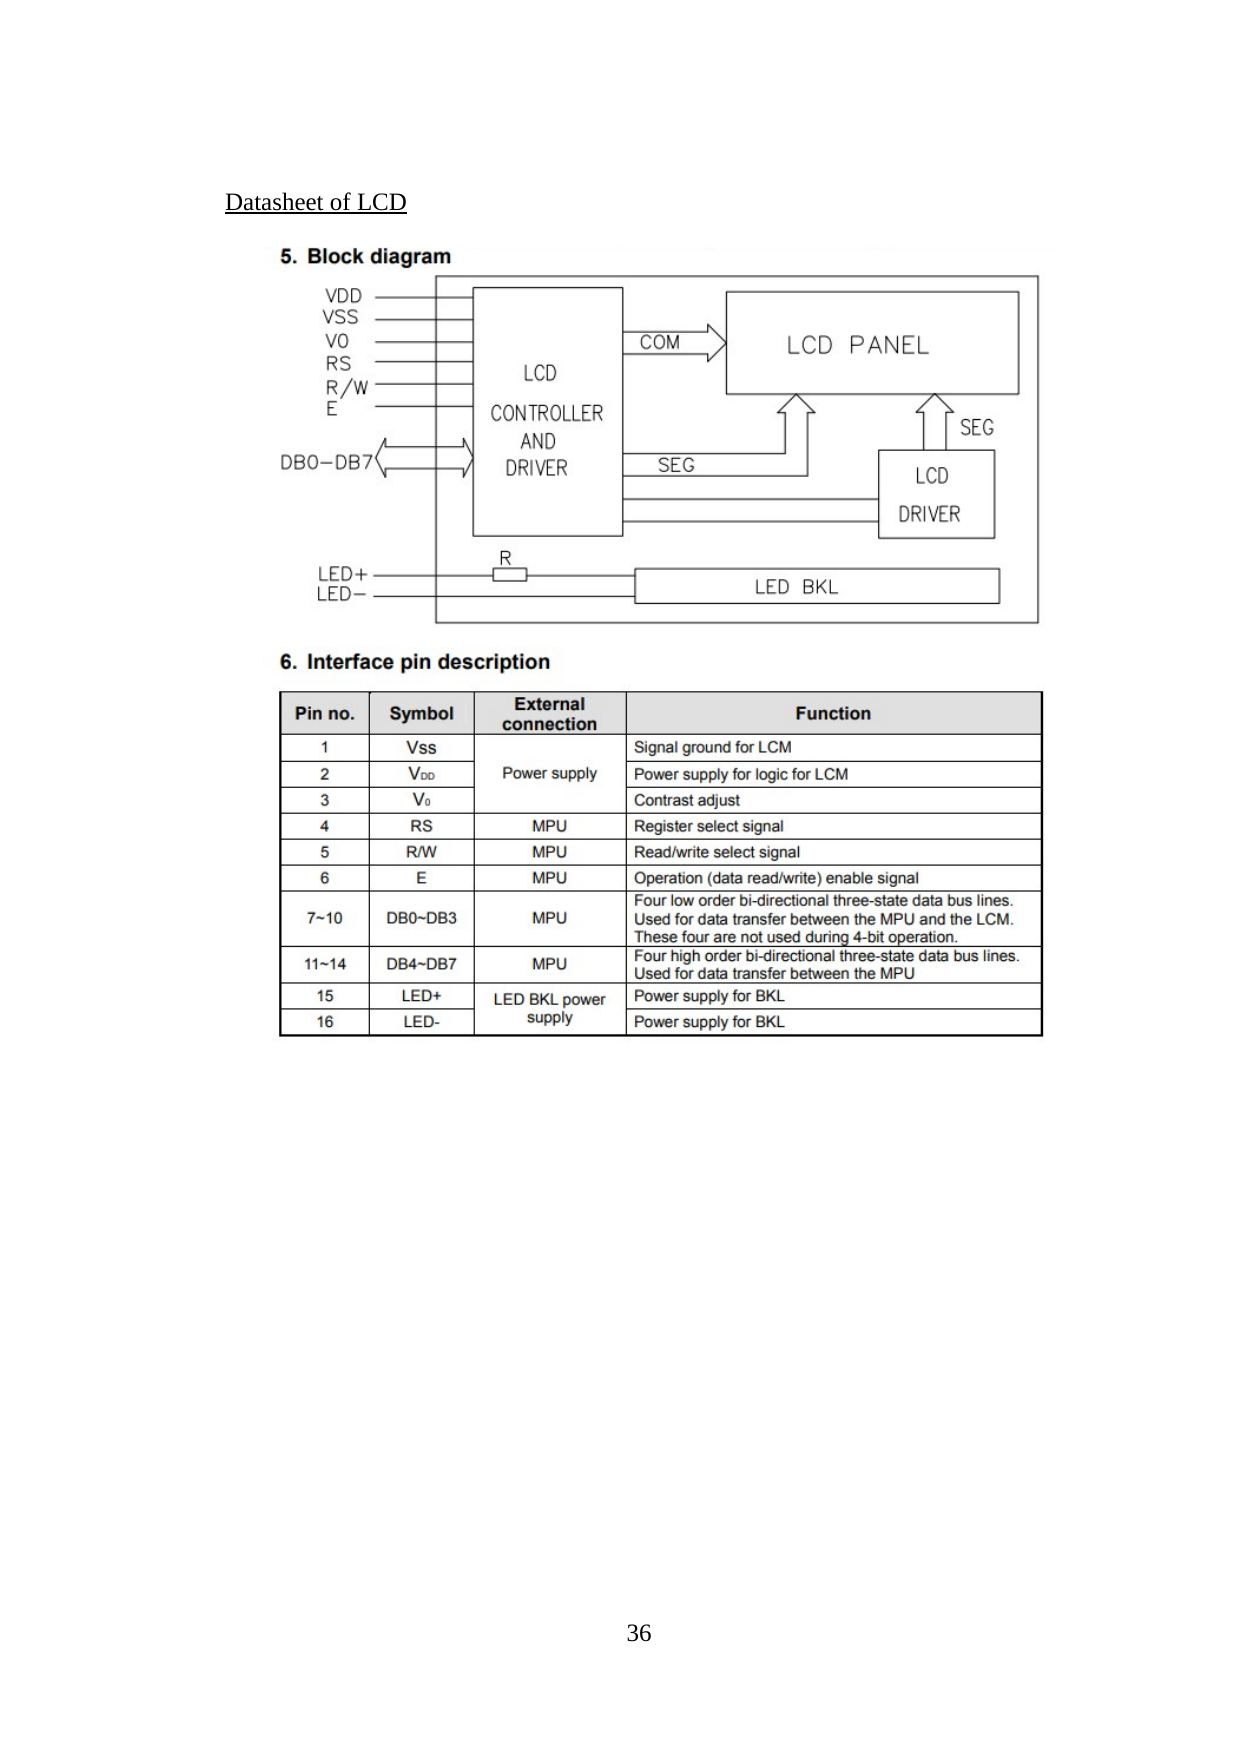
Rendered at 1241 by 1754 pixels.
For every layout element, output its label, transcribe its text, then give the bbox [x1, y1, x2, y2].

picture [225, 247, 1088, 1197]
text Datasheet of LCD [225, 187, 1053, 216]
